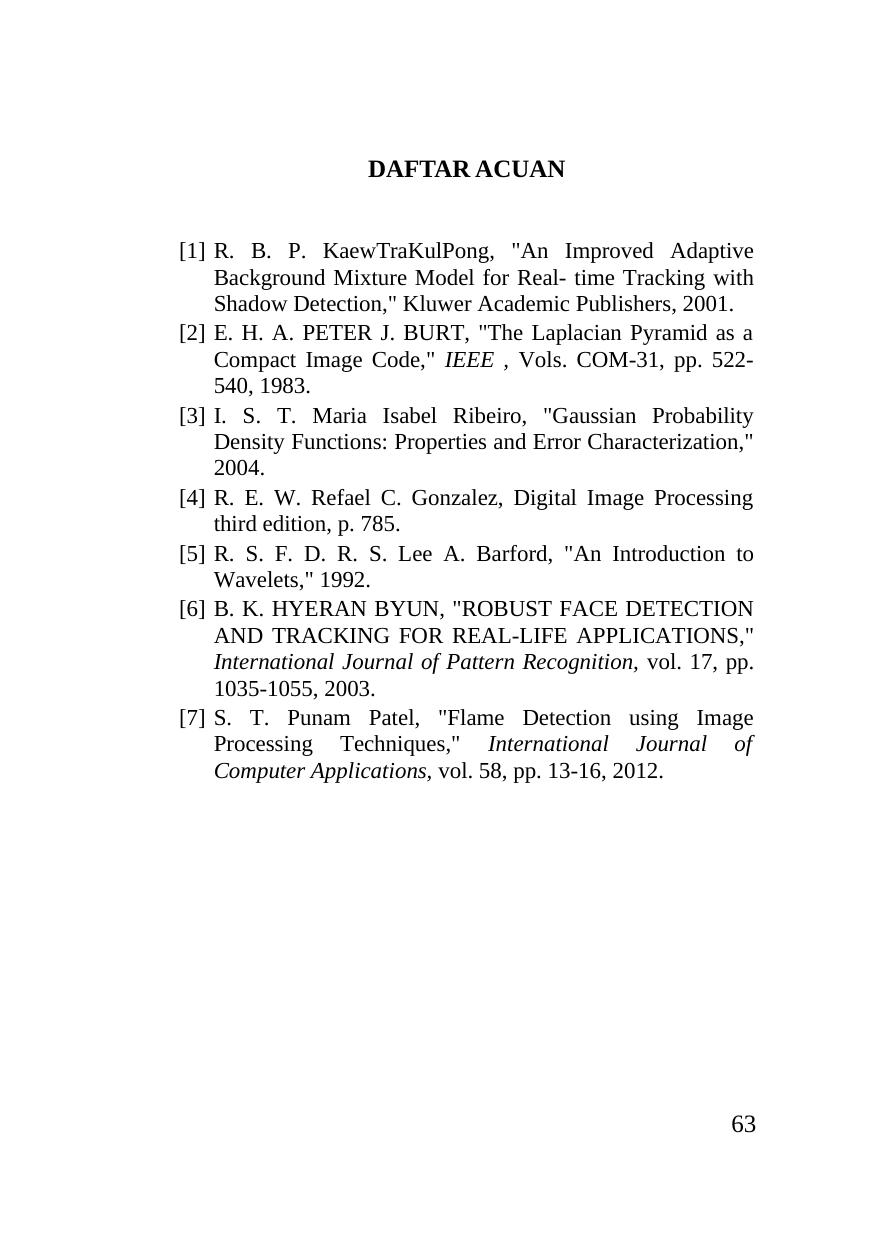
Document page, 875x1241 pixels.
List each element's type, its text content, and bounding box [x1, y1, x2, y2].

table_cell R. E. W. Refael C. Gonzalez, Digital Image Processing third edition, p. 785. [212, 482, 756, 538]
table_cell [6] [177, 594, 212, 702]
table_header [1] [177, 236, 212, 318]
subtitle DAFTAR ACUAN [177, 154, 756, 183]
table_cell B. K. HYERAN BYUN, "ROBUST FACE DETECTION AND TRACKING FOR REAL-LIFE APPLICATIONS," International Journal of Pattern Recognition, vol. 17, pp. 1035-1055, 2003. [212, 594, 756, 702]
table_cell S. T. Punam Patel, "Flame Detection using Image Processing Techniques," International Journal of Computer Applications, vol. 58, pp. 13-16, 2012. [212, 703, 756, 785]
table_cell [4] [177, 482, 212, 538]
table_cell R. S. F. D. R. S. Lee A. Barford, "An Introduction to Wavelets," 1992. [212, 538, 756, 594]
table_cell [7] [177, 703, 212, 785]
table_header R. B. P. KaewTraKulPong, "An Improved Adaptive Background Mixture Model for Real- time Tracking with Shadow Detection," Kluwer Academic Publishers, 2001. [212, 236, 756, 318]
table_cell [2] [177, 318, 212, 400]
table_cell [5] [177, 538, 212, 594]
table_cell I. S. T. Maria Isabel Ribeiro, "Gaussian Probability Density Functions: Properties and Error Characterization," 2004. [212, 400, 756, 482]
table_cell [3] [177, 400, 212, 482]
table_cell E. H. A. PETER J. BURT, "The Laplacian Pyramid as a Compact Image Code," IEEE , Vols. COM-31, pp. 522-540, 1983. [212, 318, 756, 400]
